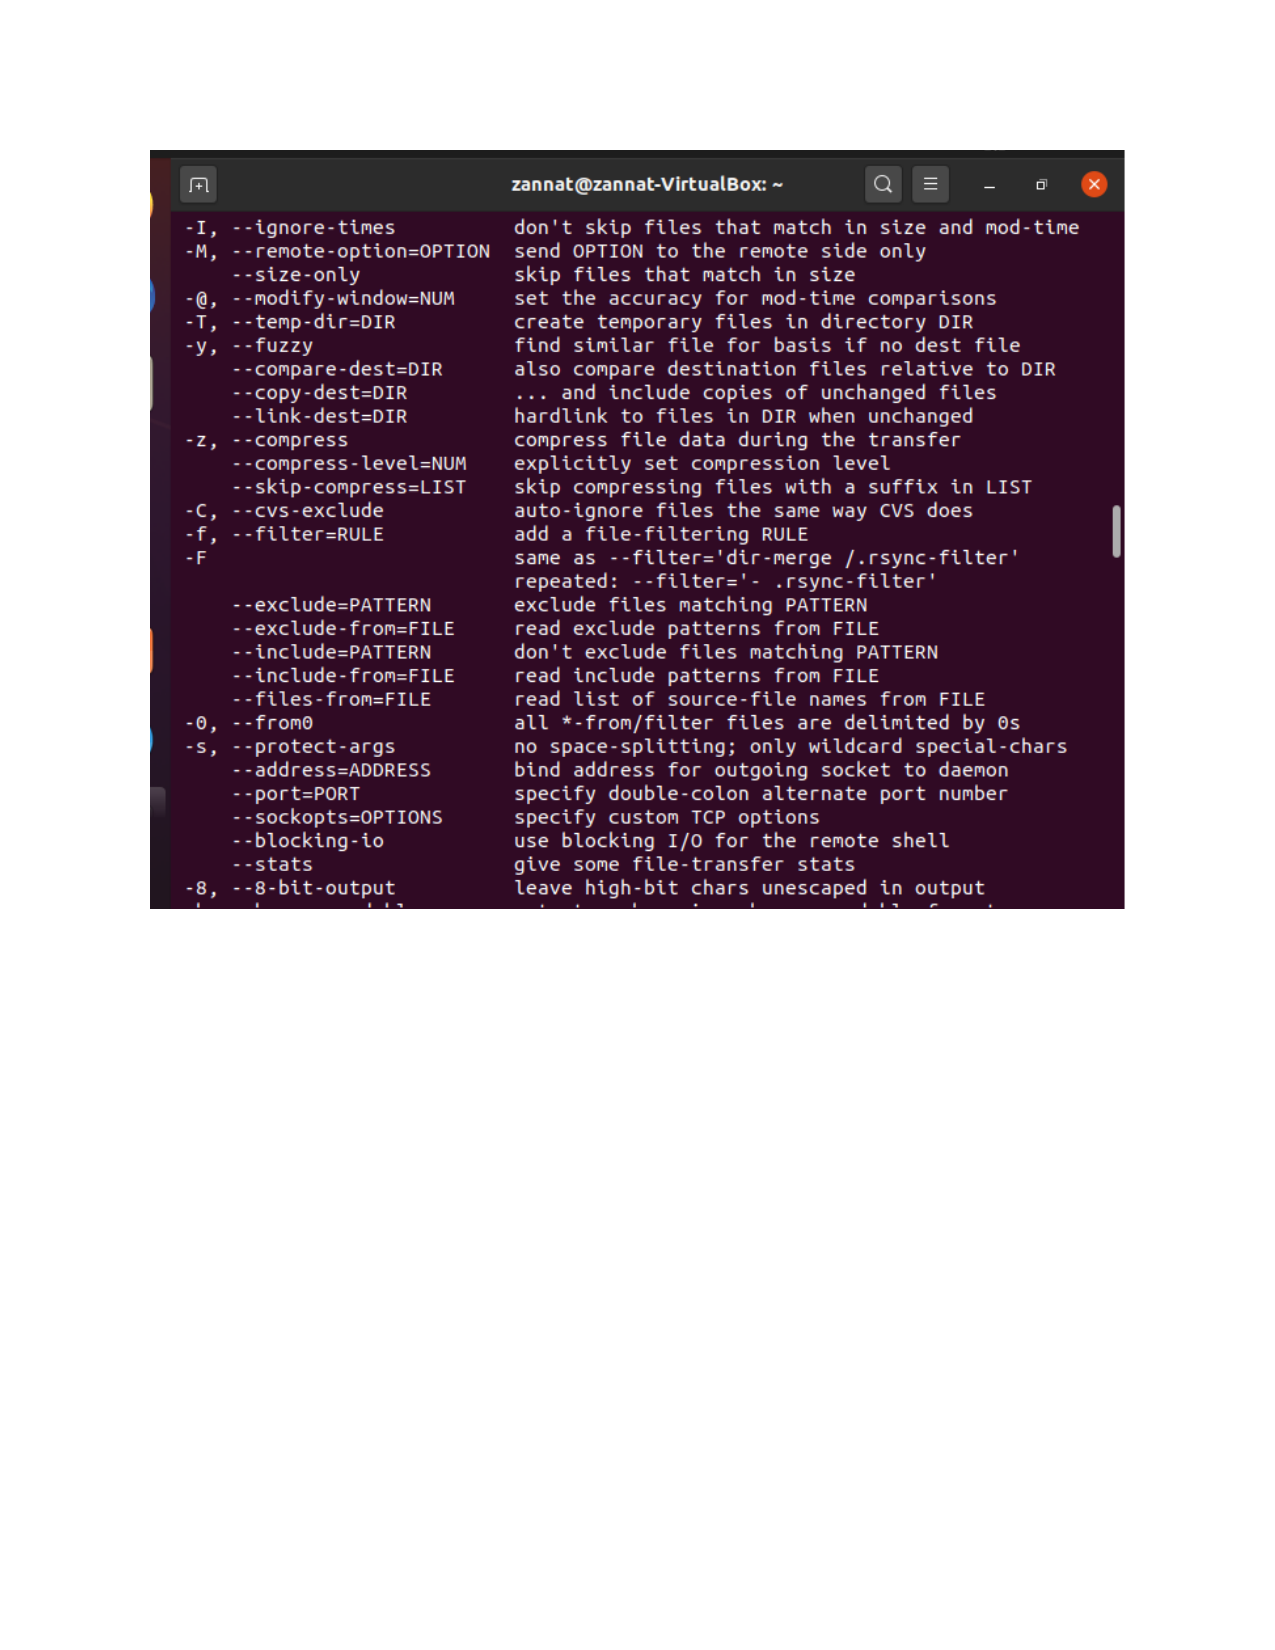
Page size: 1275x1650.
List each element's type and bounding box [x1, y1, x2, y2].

picture [150, 150, 1125, 909]
